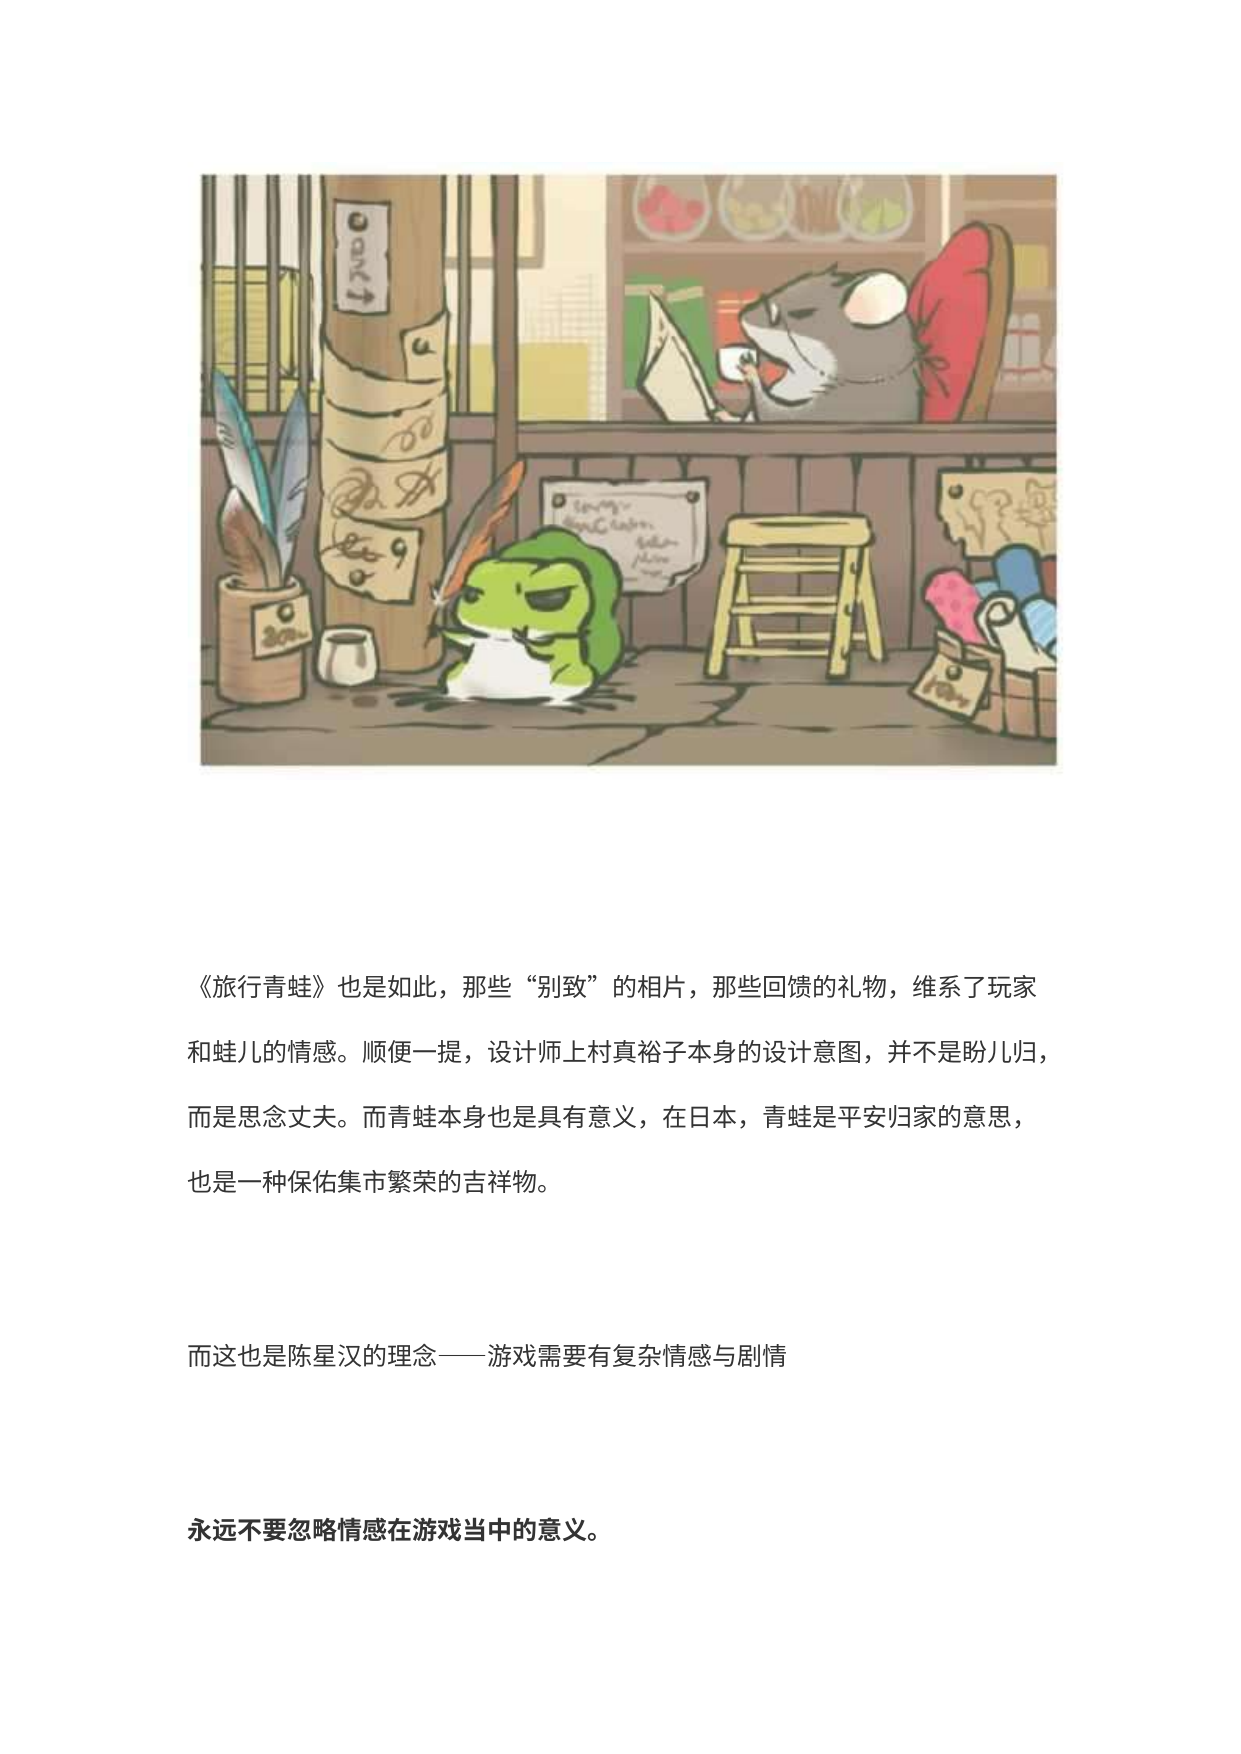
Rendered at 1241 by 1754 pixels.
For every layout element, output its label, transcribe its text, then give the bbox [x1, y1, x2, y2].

text 永远不要忽略情感在游戏当中的意义。 [187, 1496, 1053, 1561]
picture [187, 162, 1071, 780]
text 《旅行青蛙》也是如此，那些“别致”的相片，那些回馈的礼物，维系了玩家和蛙儿的情感。顺便一提，设计师上村真裕子本身的设计意图，并不是盼儿归，而是思念丈夫。而青蛙本身也是具有意义，在日本，青蛙是平安归家的意思，也是一种保佑集市繁荣的吉祥物。 [187, 953, 1053, 1213]
text 而这也是陈星汉的理念——游戏需要有复杂情感与剧情 [187, 1322, 1053, 1387]
